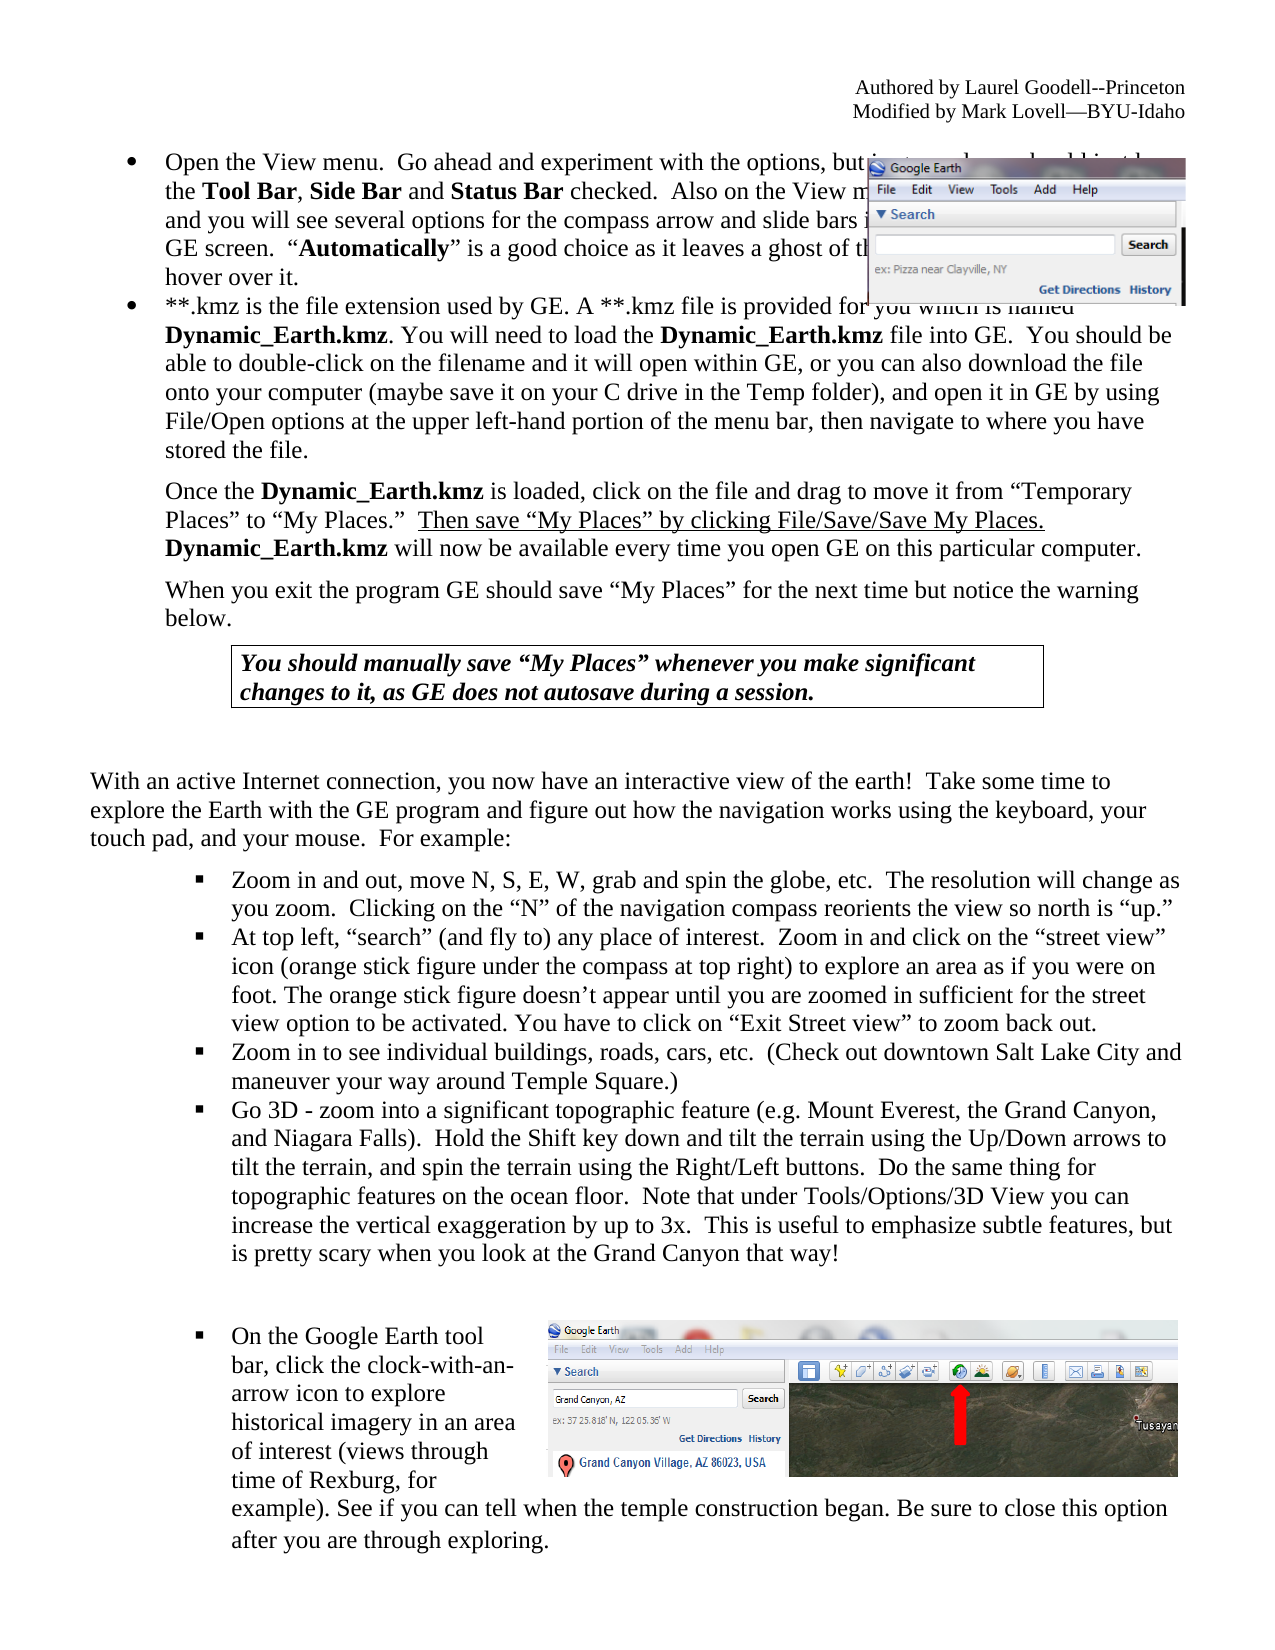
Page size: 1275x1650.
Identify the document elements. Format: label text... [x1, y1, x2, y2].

list Zoom in to see individual buildings, roads, cars, etc. (Check out downtown Salt Lake City and maneuver your way around Temple Square.) [193, 1037, 1185, 1095]
subtitle On the Google Earth tool bar, click the clock-with-an-arrow icon to explore historical imagery in an area of interest (views through time of Rexburg, for example). See if you can tell when the temple construction began. Be sure to close this option after you are through exploring. [193, 1321, 1185, 1554]
text You should manually save “My Places” whenever you make significant changes to it, as GE does not autosave during a session. [232, 646, 1043, 707]
list **.kmz is the file extension used by GE. A **.kmz file is provided for you which is named Dynamic_Earth.kmz. You will need to load the Dynamic_Earth.kmz file into GE. You should be able to double-click on the filename and it will open within GE, or you can also download the file onto your computer (maybe save it on your C drive in the Temp folder), and open it in GE by using File/Open options at the upper left-hand portion of the menu bar, then navigate to where you have stored the file. [127, 291, 1185, 463]
picture [867, 158, 1186, 306]
text With an active Internet connection, you now have an interactive view of the earth! Take some time to explore the Earth with the GE program and figure out how the navigation works using the keyboard, your touch pad, and your mouse. For example: [90, 766, 1185, 852]
list Go 3D - zoom into a significant topographic feature (e.g. Mount Everest, the Grand Canyon, and Niagara Falls). Hold the Shift key down and tilt the terrain using the Up/Down arrows to tilt the terrain, and spin the terrain using the Right/Left buttons. Do the same thing for topographic features on the ocean floor. Note that under Tools/Options/3D View you can increase the vertical exaggeration by up to 3x. This is useful to emphasize subtle features, but is pretty scary when you look at the Grand Canyon that way! [193, 1095, 1185, 1267]
text Once the Dynamic_Earth.kmz is loaded, click on the file and drag to move it from “Temporary Places” to “My Places.” Then save “My Places” by clicking File/Save/Save My Places. Dynamic_Earth.kmz will now be available every time you open GE on this particular computer. [165, 476, 1185, 562]
text When you exit the program GE should save “My Places” for the next time but notice the warning below. [165, 575, 1185, 632]
list Zoom in and out, move N, S, E, W, grab and spin the globe, etc. The resolution will change as you zoom. Clicking on the “N” of the navigation compass reorients the view so north is “up.” [193, 865, 1185, 922]
list At top left, “search” (and fly to) any place of interest. Zoom in and click on the “street view” icon (orange stick figure under the compass at top right) to explore an area as if you were on foot. The orange stick figure doesn’t appear until you are zoomed in sufficient for the street view option to be activated. You have to click on “Exit Street view” to zoom back out. [193, 922, 1185, 1037]
